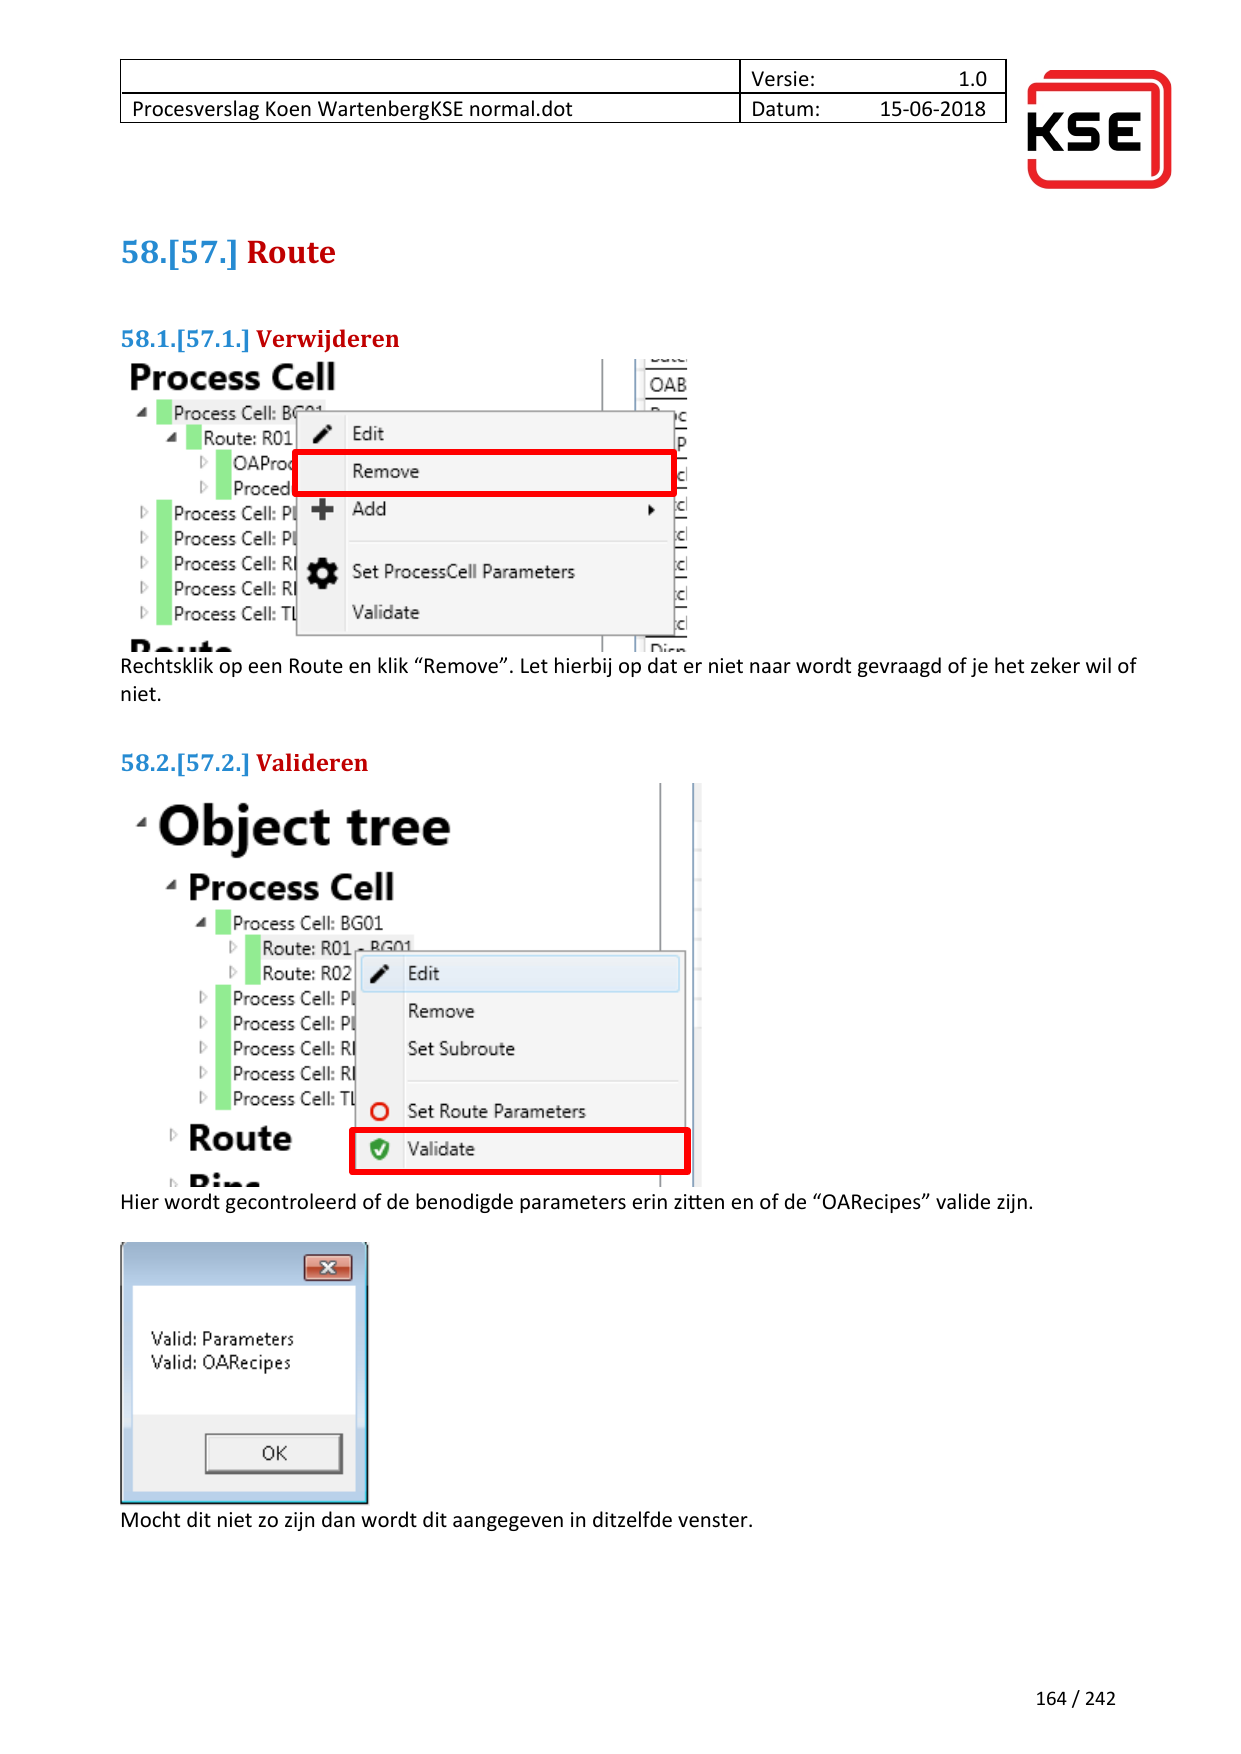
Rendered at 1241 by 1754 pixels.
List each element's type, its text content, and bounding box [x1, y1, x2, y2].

text Rechtsklik op een Route en klik “Remove”. Let hierbij op dat er niet naar wordt gevraagd of je het zeker wil of niet. [120, 652, 1150, 708]
picture [120, 359, 688, 652]
picture [1027, 70, 1172, 189]
picture [120, 1242, 370, 1506]
subtitle Valideren [120, 748, 1150, 777]
subtitle Route [120, 232, 1150, 271]
text Mocht dit niet zo zijn dan wordt dit aangegeven in ditzelfde venster. [120, 1505, 1150, 1533]
text Hier wordt gecontroleerd of de benodigde parameters erin zitten en of de “OARecipes” valide zijn. [120, 1187, 1150, 1215]
subtitle Verwijderen [120, 324, 1150, 353]
picture [125, 783, 702, 1187]
